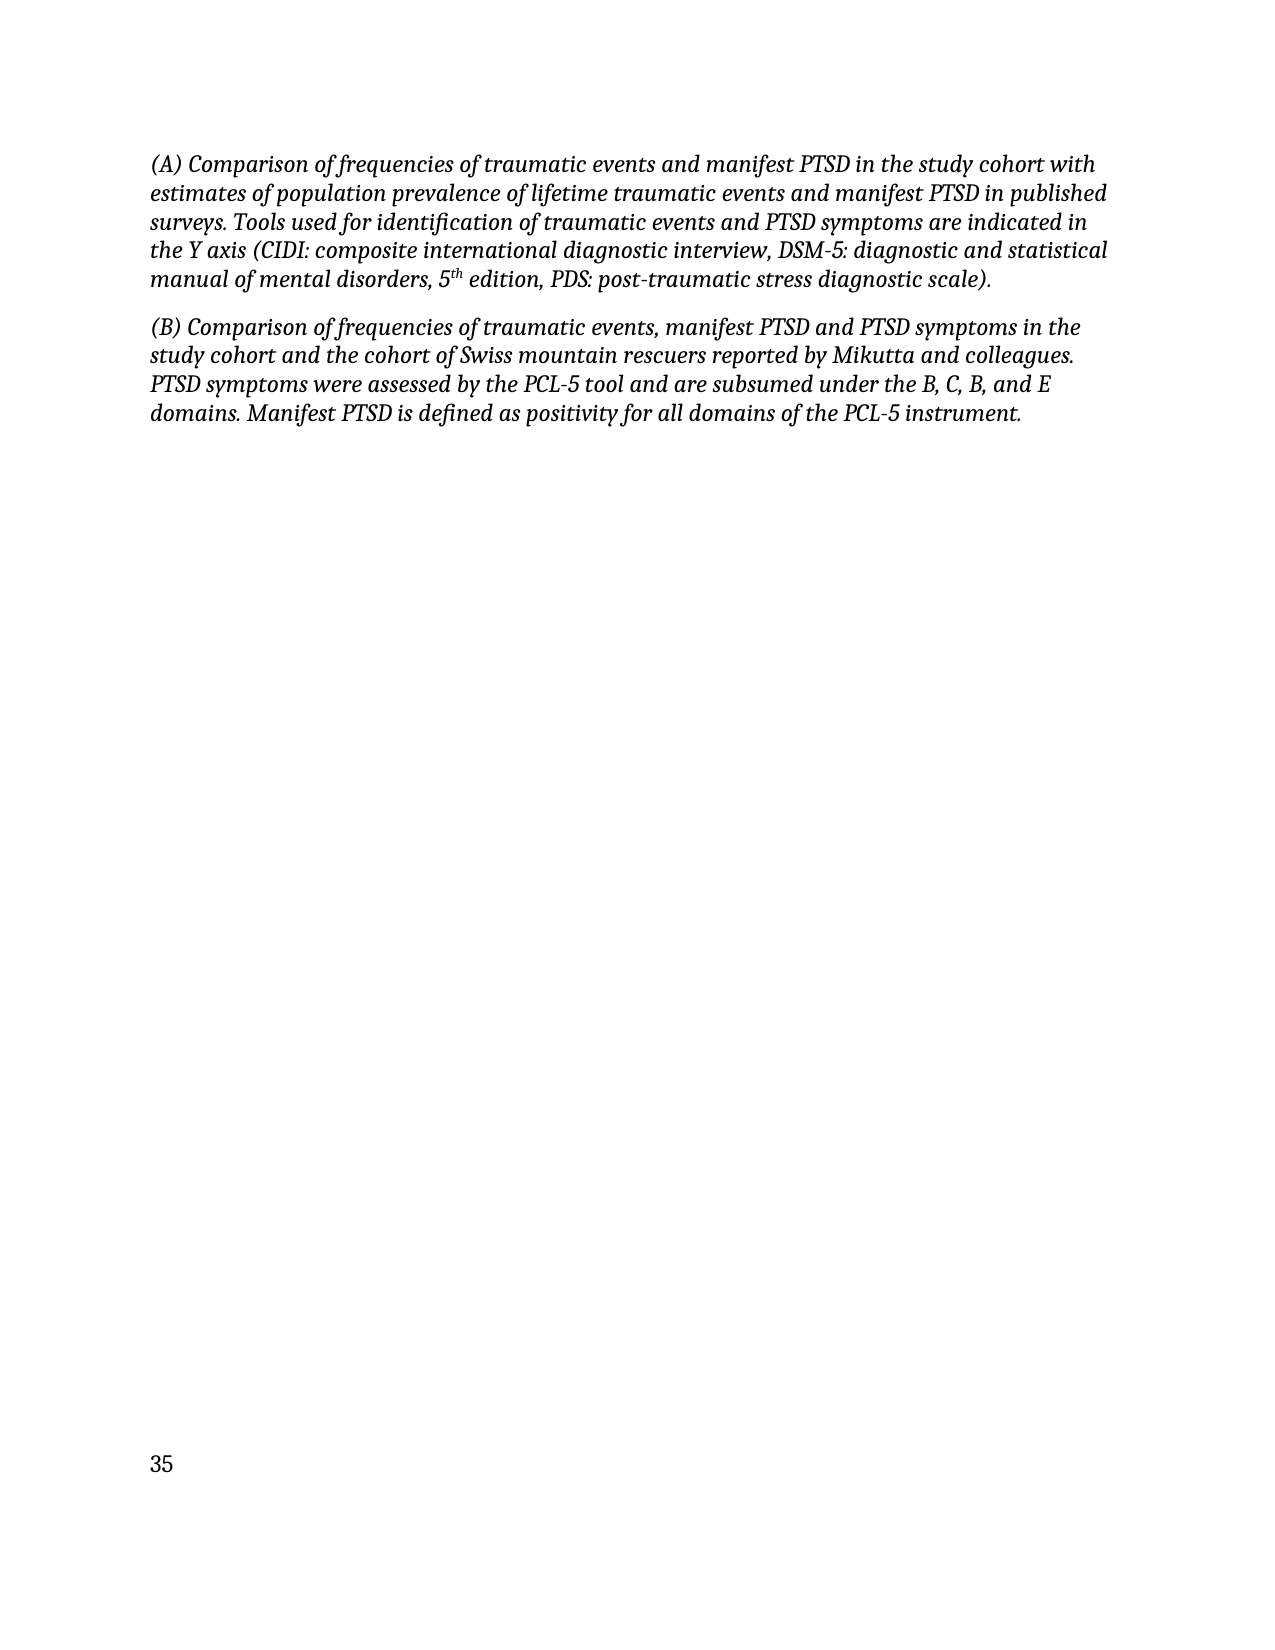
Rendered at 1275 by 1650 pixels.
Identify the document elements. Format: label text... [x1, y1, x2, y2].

text (A) Comparison of frequencies of traumatic events and manifest PTSD in the study cohort with estimates of population prevalence of lifetime traumatic events and manifest PTSD in published surveys. Tools used for identification of traumatic events and PTSD symptoms are indicated in the Y axis (CIDI: composite international diagnostic interview, DSM-5: diagnostic and statistical manual of mental disorders, 5th edition, PDS: post-traumatic stress diagnostic scale). [150, 150, 1125, 294]
text (B) Comparison of frequencies of traumatic events, manifest PTSD and PTSD symptoms in the study cohort and the cohort of Swiss mountain rescuers reported by Mikutta and colleagues. PTSD symptoms were assessed by the PCL-5 tool and are subsumed under the B, C, B, and E domains. Manifest PTSD is defined as positivity for all domains of the PCL-5 instrument. [150, 312, 1125, 427]
